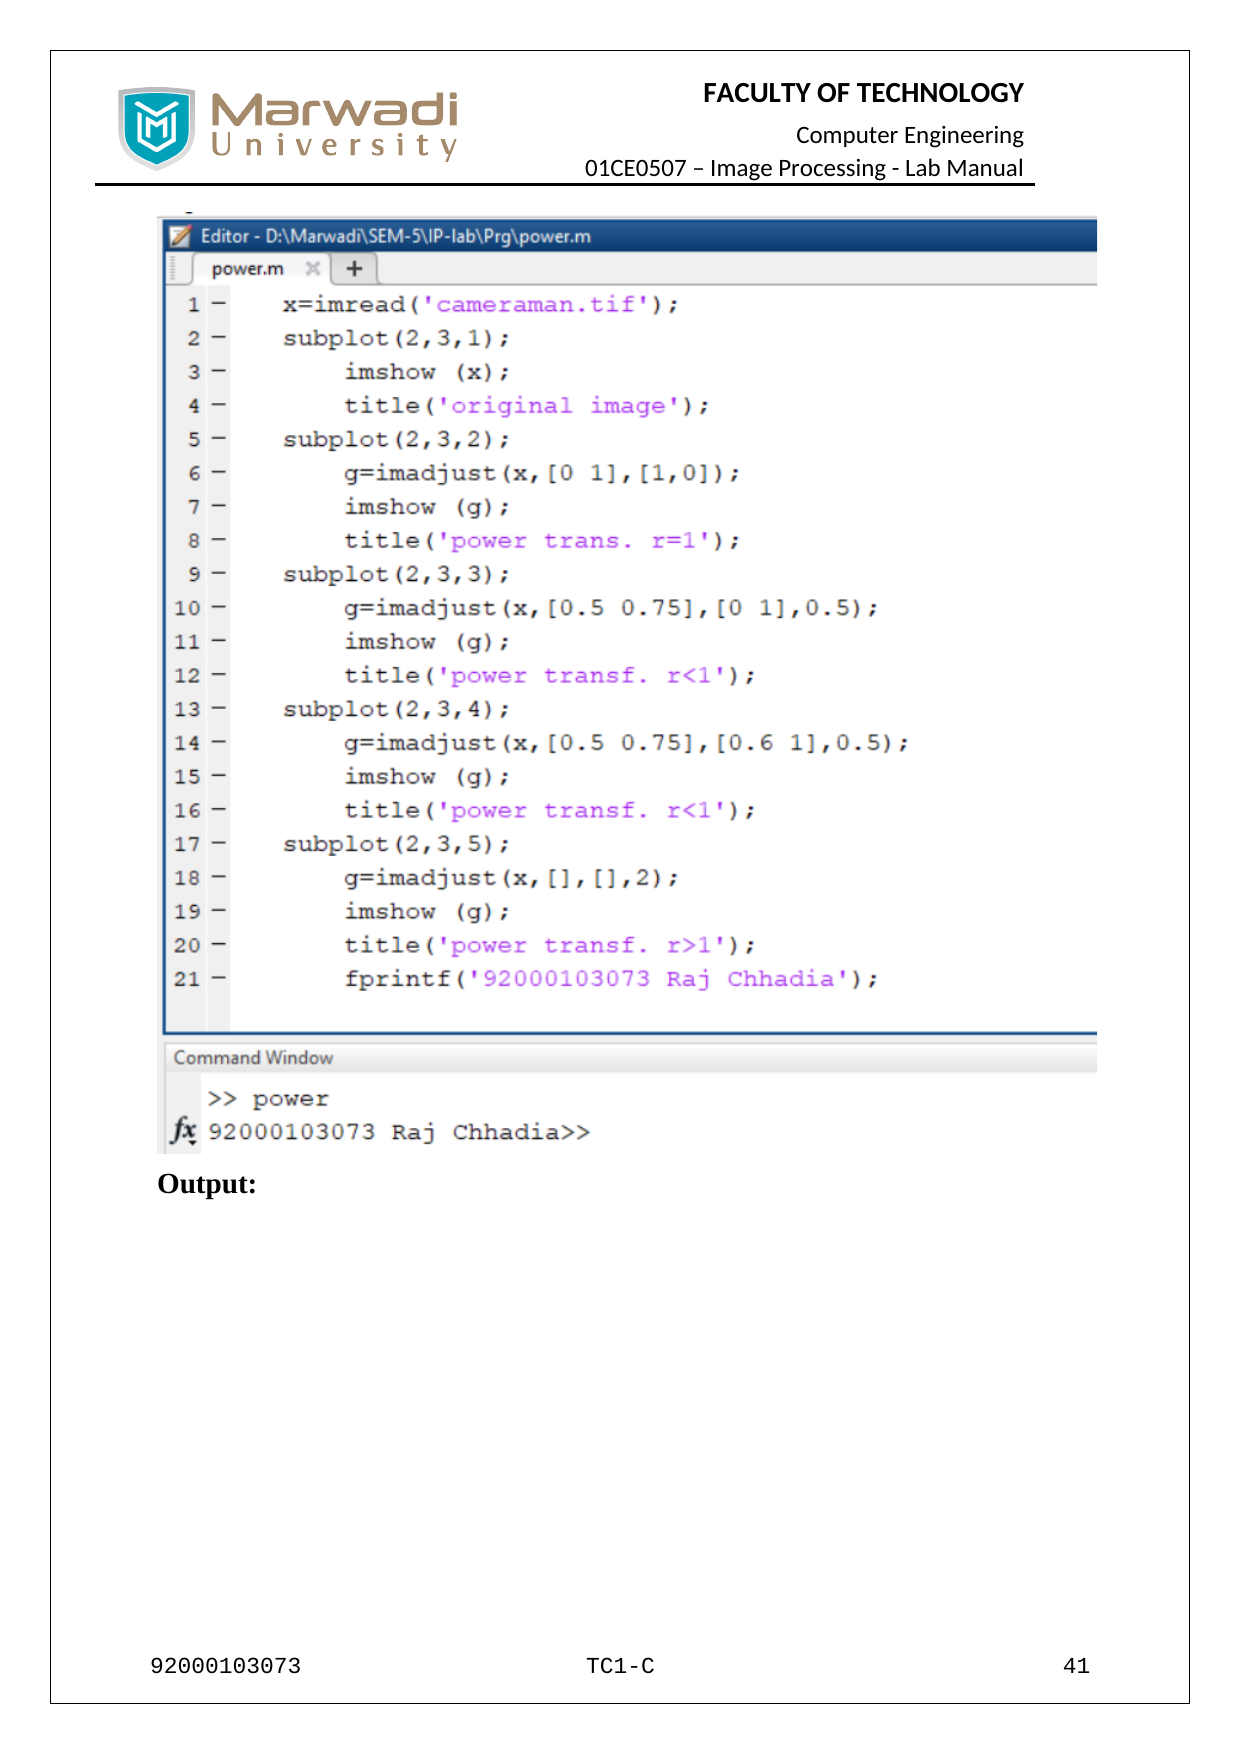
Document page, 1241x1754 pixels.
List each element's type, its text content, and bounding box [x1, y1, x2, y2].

picture [106, 73, 469, 182]
picture [156, 212, 1098, 1154]
text Output: [157, 1167, 1090, 1200]
